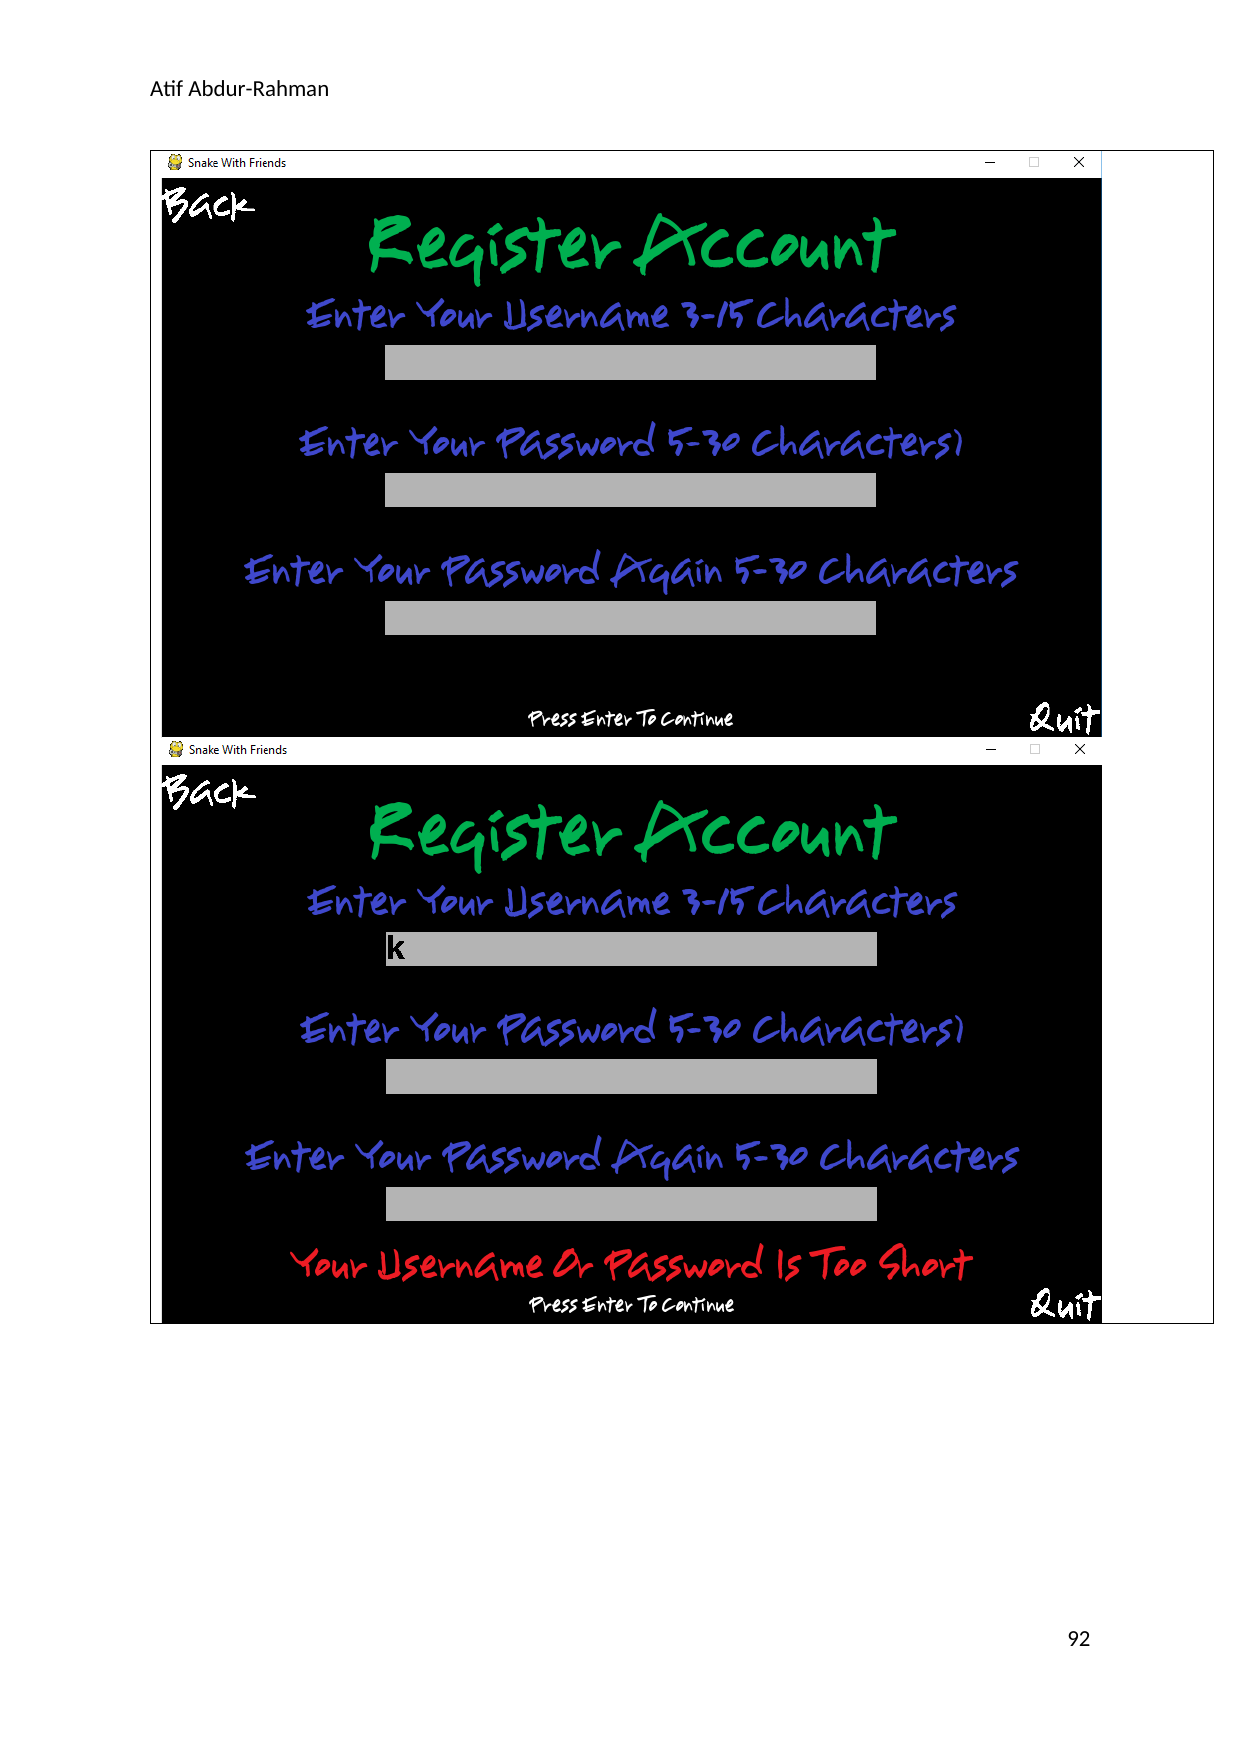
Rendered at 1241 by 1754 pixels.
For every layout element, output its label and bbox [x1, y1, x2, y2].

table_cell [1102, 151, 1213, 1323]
picture [161, 151, 1102, 1323]
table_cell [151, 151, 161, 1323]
